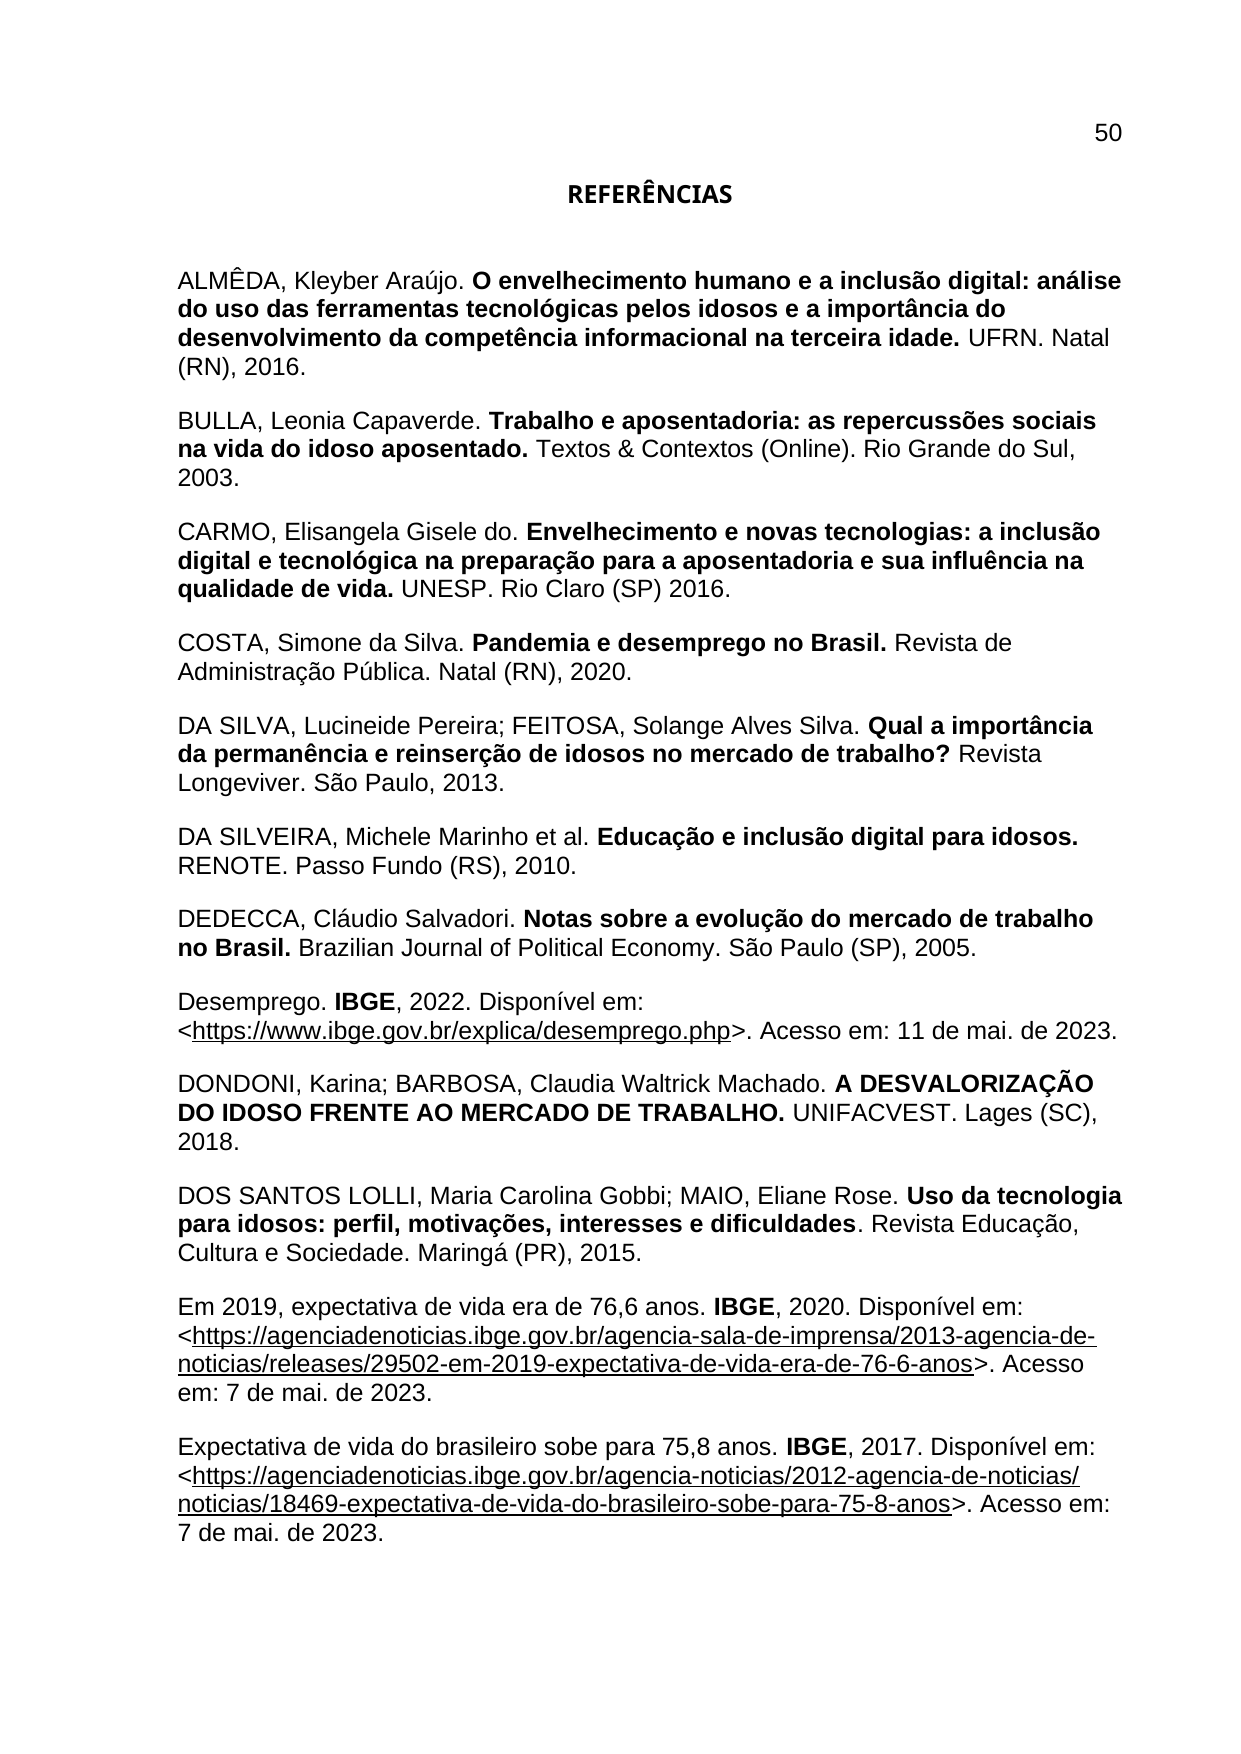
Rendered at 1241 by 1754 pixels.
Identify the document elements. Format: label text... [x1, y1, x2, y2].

text ALMÊDA, Kleyber Araújo. O envelhecimento humano e a inclusão digital: análise do uso das ferramentas tecnológicas pelos idosos e a importância do desenvolvimento da competência informacional na terceira idade. UFRN. Natal (RN), 2016. [177, 266, 1122, 381]
text DONDONI, Karina; BARBOSA, Claudia Waltrick Machado. A DESVALORIZAÇÃO DO IDOSO FRENTE AO MERCADO DE TRABALHO. UNIFACVEST. Lages (SC), 2018. [177, 1069, 1122, 1156]
text Em 2019, expectativa de vida era de 76,6 anos. IBGE, 2020. Disponível em: <https://agenciadenoticias.ibge.gov.br/agencia-sala-de-imprensa/2013-agencia-de-noticias/releases/29502-em-2019-expectativa-de-vida-era-de-76-6-anos>. Acesso em: 7 de mai. de 2023. [177, 1292, 1122, 1407]
text Desemprego. IBGE, 2022. Disponível em: <https://www.ibge.gov.br/explica/desemprego.php>. Acesso em: 11 de mai. de 2023. [177, 987, 1122, 1044]
text DA SILVA, Lucineide Pereira; FEITOSA, Solange Alves Silva. Qual a importância da permanência e reinserção de idosos no mercado de trabalho? Revista Longeviver. São Paulo, 2013. [177, 711, 1122, 797]
text CARMO, Elisangela Gisele do. Envelhecimento e novas tecnologias: a inclusão digital e tecnológica na preparação para a aposentadoria e sua influência na qualidade de vida. UNESP. Rio Claro (SP) 2016. [177, 517, 1122, 603]
text Expectativa de vida do brasileiro sobe para 75,8 anos. IBGE, 2017. Disponível em: <https://agenciadenoticias.ibge.gov.br/agencia-noticias/2012-agencia-de-noticias/noticias/18469-expectativa-de-vida-do-brasileiro-sobe-para-75-8-anos>. Acesso em: 7 de mai. de 2023. [177, 1432, 1122, 1547]
text DOS SANTOS LOLLI, Maria Carolina Gobbi; MAIO, Eliane Rose. Uso da tecnologia para idosos: perfil, motivações, interesses e dificuldades. Revista Educação, Cultura e Sociedade. Maringá (PR), 2015. [177, 1181, 1122, 1267]
text COSTA, Simone da Silva. Pandemia e desemprego no Brasil. Revista de Administração Pública. Natal (RN), 2020. [177, 628, 1122, 686]
text DA SILVEIRA, Michele Marinho et al. Educação e inclusão digital para idosos. RENOTE. Passo Fundo (RS), 2010. [177, 822, 1122, 879]
subtitle REFERÊNCIAS [177, 177, 1122, 211]
text BULLA, Leonia Capaverde. Trabalho e aposentadoria: as repercussões sociais na vida do idoso aposentado. Textos & Contextos (Online). Rio Grande do Sul, 2003. [177, 406, 1122, 492]
text DEDECCA, Cláudio Salvadori. Notas sobre a evolução do mercado de trabalho no Brasil. Brazilian Journal of Political Economy. São Paulo (SP), 2005. [177, 904, 1122, 962]
